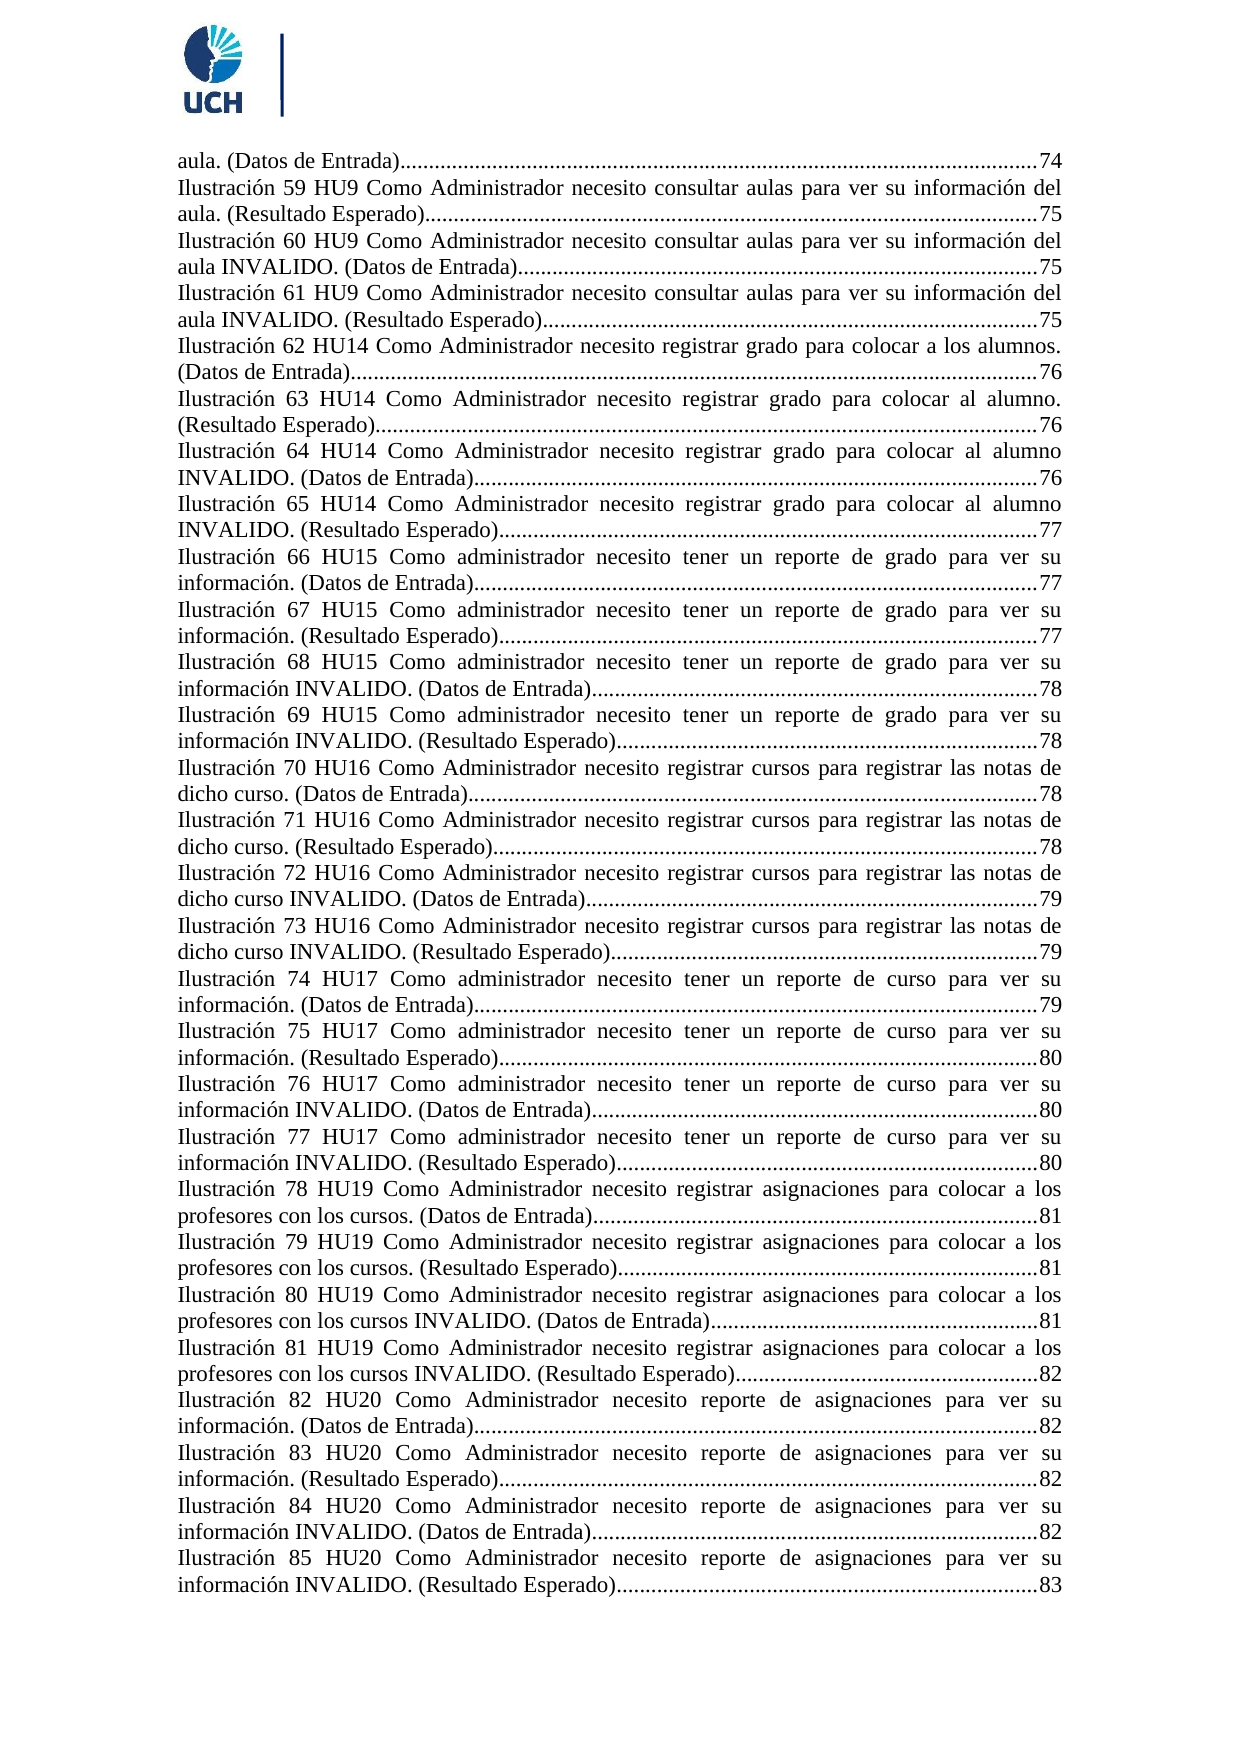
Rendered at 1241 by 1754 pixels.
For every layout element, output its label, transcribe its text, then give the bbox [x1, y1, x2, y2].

text Ilustración 82 HU20 Como Administrador necesito reporte de asignaciones para ver su información. (Datos de Entrada) 82 [177, 1386, 1063, 1439]
text Ilustración 80 HU19 Como Administrador necesito registrar asignaciones para colocar a los profesores con los cursos INVALIDO. (Datos de Entrada) 81 [177, 1281, 1063, 1333]
text Ilustración 60 HU9 Como Administrador necesito consultar aulas para ver su información del aula INVALIDO. (Datos de Entrada) 75 [177, 227, 1063, 279]
text Ilustración 67 HU15 Como administrador necesito tener un reporte de grado para ver su información. (Resultado Esperado) 77 [177, 596, 1063, 648]
text Ilustración 64 HU14 Como Administrador necesito registrar grado para colocar al alumno INVALIDO. (Datos de Entrada) 76 [177, 437, 1063, 490]
text Ilustración 85 HU20 Como Administrador necesito reporte de asignaciones para ver su información INVALIDO. (Resultado Esperado) 83 [177, 1544, 1063, 1597]
text Ilustración 61 HU9 Como Administrador necesito consultar aulas para ver su información del aula INVALIDO. (Resultado Esperado) 75 [177, 279, 1063, 332]
text Ilustración 84 HU20 Como Administrador necesito reporte de asignaciones para ver su información INVALIDO. (Datos de Entrada) 82 [177, 1492, 1063, 1544]
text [177, 148, 1063, 174]
text Ilustración 83 HU20 Como Administrador necesito reporte de asignaciones para ver su información. (Resultado Esperado) 82 [177, 1439, 1063, 1492]
text Ilustración 75 HU17 Como administrador necesito tener un reporte de curso para ver su información. (Resultado Esperado) 80 [177, 1017, 1063, 1070]
text Ilustración 63 HU14 Como Administrador necesito registrar grado para colocar al alumno. (Resultado Esperado) 76 [177, 385, 1063, 437]
text Ilustración 79 HU19 Como Administrador necesito registrar asignaciones para colocar a los profesores con los cursos. (Resultado Esperado) 81 [177, 1228, 1063, 1281]
text Ilustración 59 HU9 Como Administrador necesito consultar aulas para ver su información del aula. (Resultado Esperado) 75 [177, 174, 1063, 227]
text Ilustración 69 HU15 Como administrador necesito tener un reporte de grado para ver su información INVALIDO. (Resultado Esperado) 78 [177, 701, 1063, 754]
text Ilustración 72 HU16 Como Administrador necesito registrar cursos para registrar las notas de dicho curso INVALIDO. (Datos de Entrada) 79 [177, 859, 1063, 912]
text Ilustración 71 HU16 Como Administrador necesito registrar cursos para registrar las notas de dicho curso. (Resultado Esperado) 78 [177, 806, 1063, 859]
text Ilustración 74 HU17 Como administrador necesito tener un reporte de curso para ver su información. (Datos de Entrada) 79 [177, 964, 1063, 1017]
text Ilustración 62 HU14 Como Administrador necesito registrar grado para colocar a los alumnos. (Datos de Entrada) 76 [177, 332, 1063, 385]
text Ilustración 68 HU15 Como administrador necesito tener un reporte de grado para ver su información INVALIDO. (Datos de Entrada) 78 [177, 648, 1063, 701]
text Ilustración 70 HU16 Como Administrador necesito registrar cursos para registrar las notas de dicho curso. (Datos de Entrada) 78 [177, 754, 1063, 806]
text Ilustración 66 HU15 Como administrador necesito tener un reporte de grado para ver su información. (Datos de Entrada) 77 [177, 543, 1063, 596]
text Ilustración 78 HU19 Como Administrador necesito registrar asignaciones para colocar a los profesores con los cursos. (Datos de Entrada) 81 [177, 1175, 1063, 1228]
text Ilustración 65 HU14 Como Administrador necesito registrar grado para colocar al alumno INVALIDO. (Resultado Esperado) 77 [177, 490, 1063, 543]
text Ilustración 77 HU17 Como administrador necesito tener un reporte de curso para ver su información INVALIDO. (Resultado Esperado) 80 [177, 1123, 1063, 1175]
text Ilustración 81 HU19 Como Administrador necesito registrar asignaciones para colocar a los profesores con los cursos INVALIDO. (Resultado Esperado) 82 [177, 1333, 1063, 1386]
picture [177, 22, 251, 117]
text Ilustración 76 HU17 Como administrador necesito tener un reporte de curso para ver su información INVALIDO. (Datos de Entrada) 80 [177, 1070, 1063, 1123]
text Ilustración 73 HU16 Como Administrador necesito registrar cursos para registrar las notas de dicho curso INVALIDO. (Resultado Esperado) 79 [177, 912, 1063, 964]
